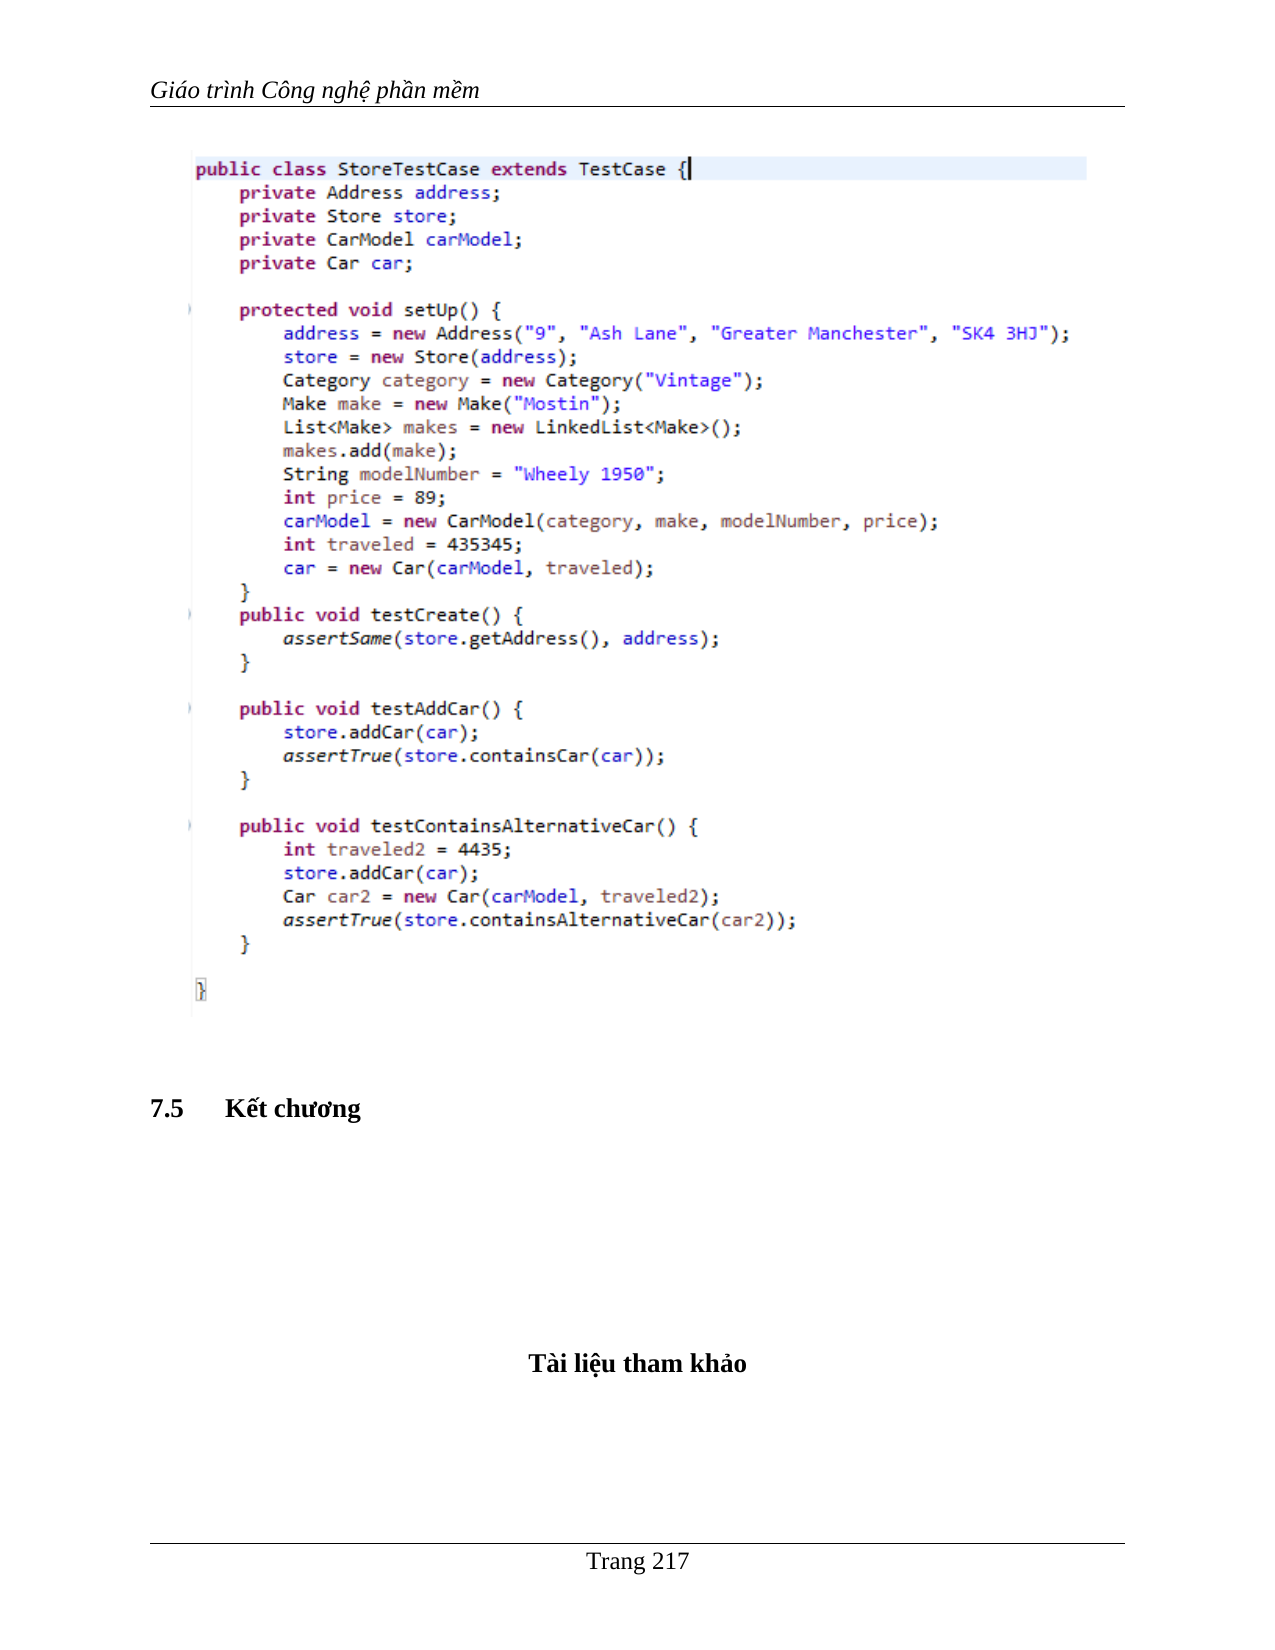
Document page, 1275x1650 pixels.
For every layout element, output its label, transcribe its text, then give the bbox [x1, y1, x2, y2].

subtitle Kết chương [150, 1092, 1125, 1123]
text Tài liệu tham khảo [150, 1347, 1125, 1378]
picture [188, 150, 1087, 1017]
